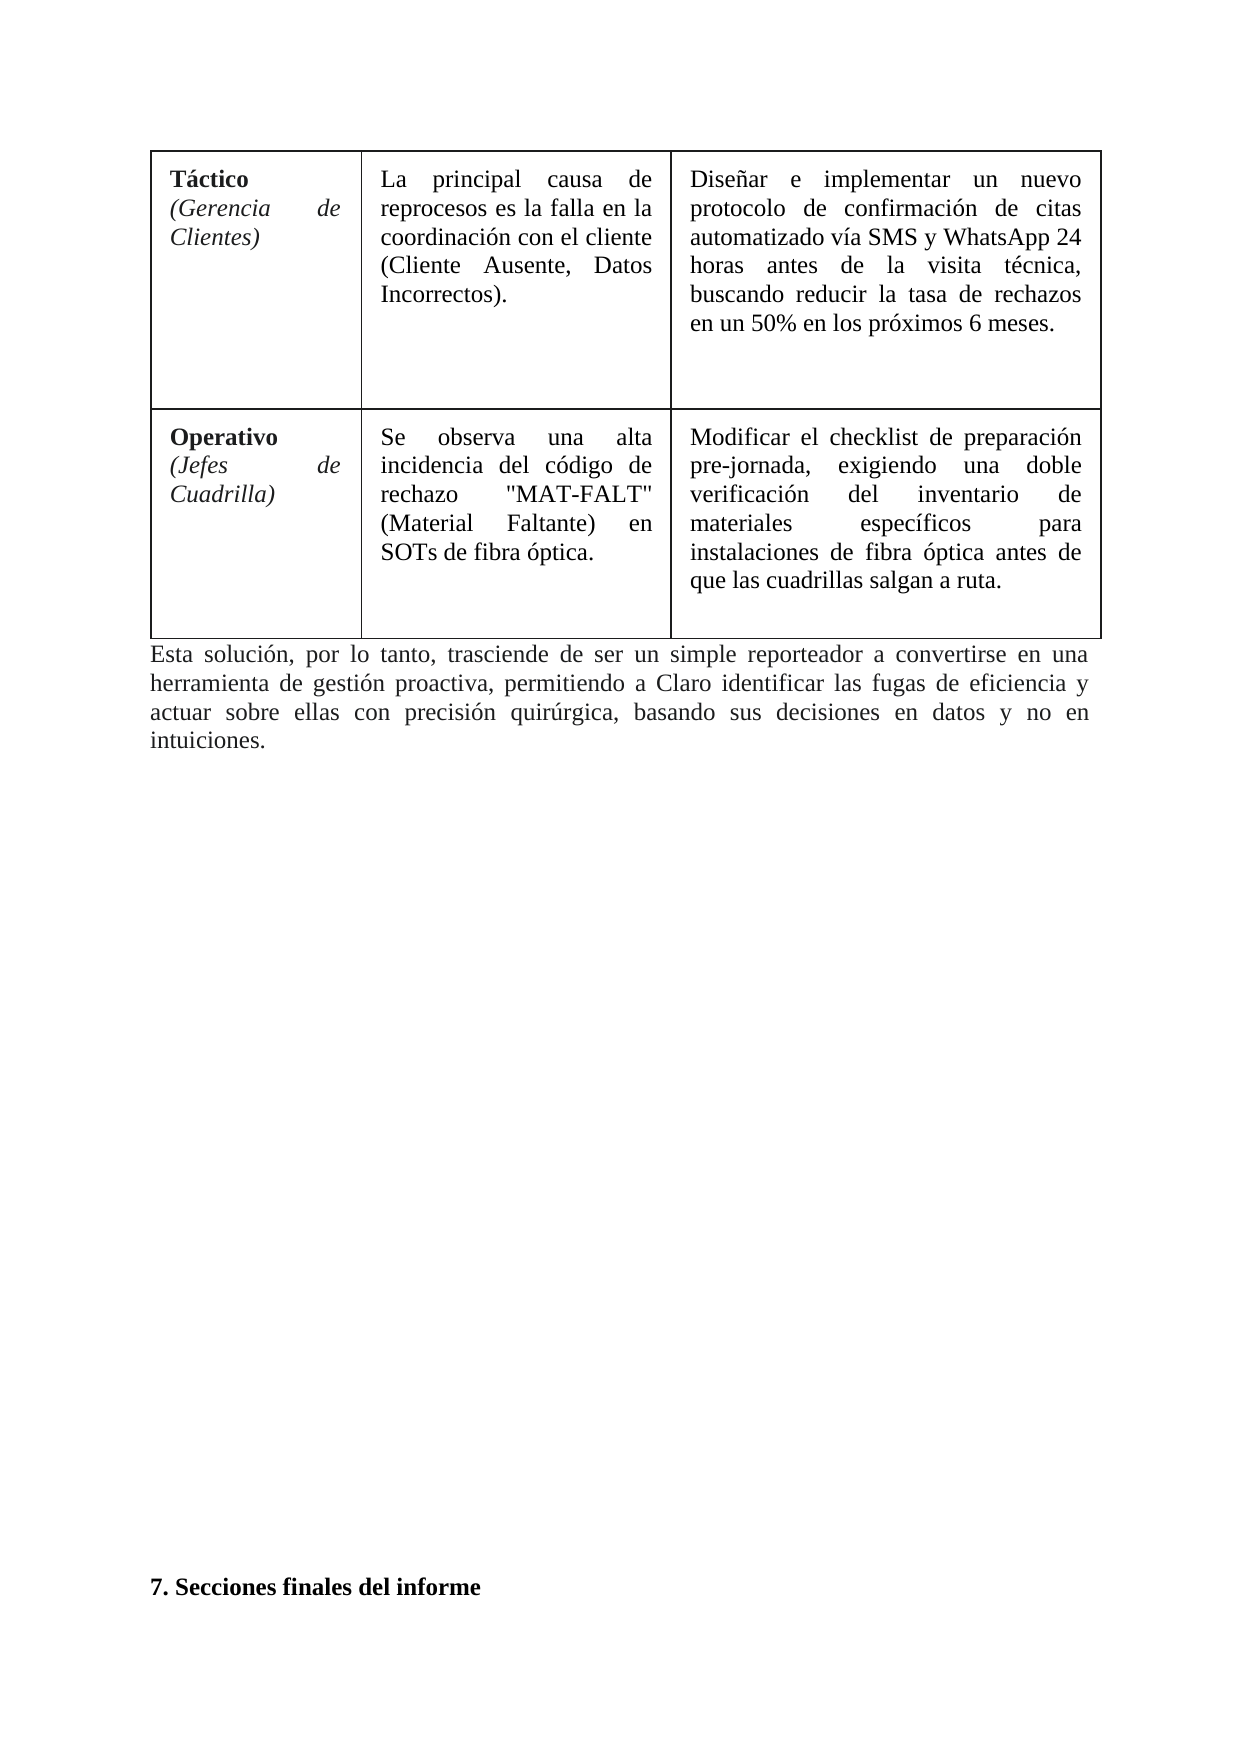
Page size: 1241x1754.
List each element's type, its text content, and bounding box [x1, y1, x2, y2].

table_cell Táctico (Gerencia de Clientes) [152, 152, 361, 408]
subtitle 7. Secciones finales del informe [150, 1572, 1090, 1600]
table_cell La principal causa de reprocesos es la falla en la coordinación con el cliente (Cliente Ausente, Datos Incorrectos). [362, 152, 670, 408]
table_cell Se observa una alta incidencia del código de rechazo "MAT-FALT" (Material Faltante) en SOTs de fibra óptica. [362, 410, 670, 637]
text Esta solución, por lo tanto, trasciende de ser un simple reporteador a convertirse en una herramienta de gestión proactiva, permitiendo a Claro identificar las fugas de eficiencia y actuar sobre ellas con precisión quirúrgica, basando sus decisiones en datos y no en intuiciones. [150, 639, 1090, 754]
table_cell Diseñar e implementar un nuevo protocolo de confirmación de citas automatizado vía SMS y WhatsApp 24 horas antes de la visita técnica, buscando reducir la tasa de rechazos en un 50% en los próximos 6 meses. [672, 152, 1100, 408]
table_cell Modificar el checklist de preparación pre-jornada, exigiendo una doble verificación del inventario de materiales específicos para instalaciones de fibra óptica antes de que las cuadrillas salgan a ruta. [672, 410, 1100, 637]
table_cell Operativo (Jefes de Cuadrilla) [152, 410, 361, 637]
